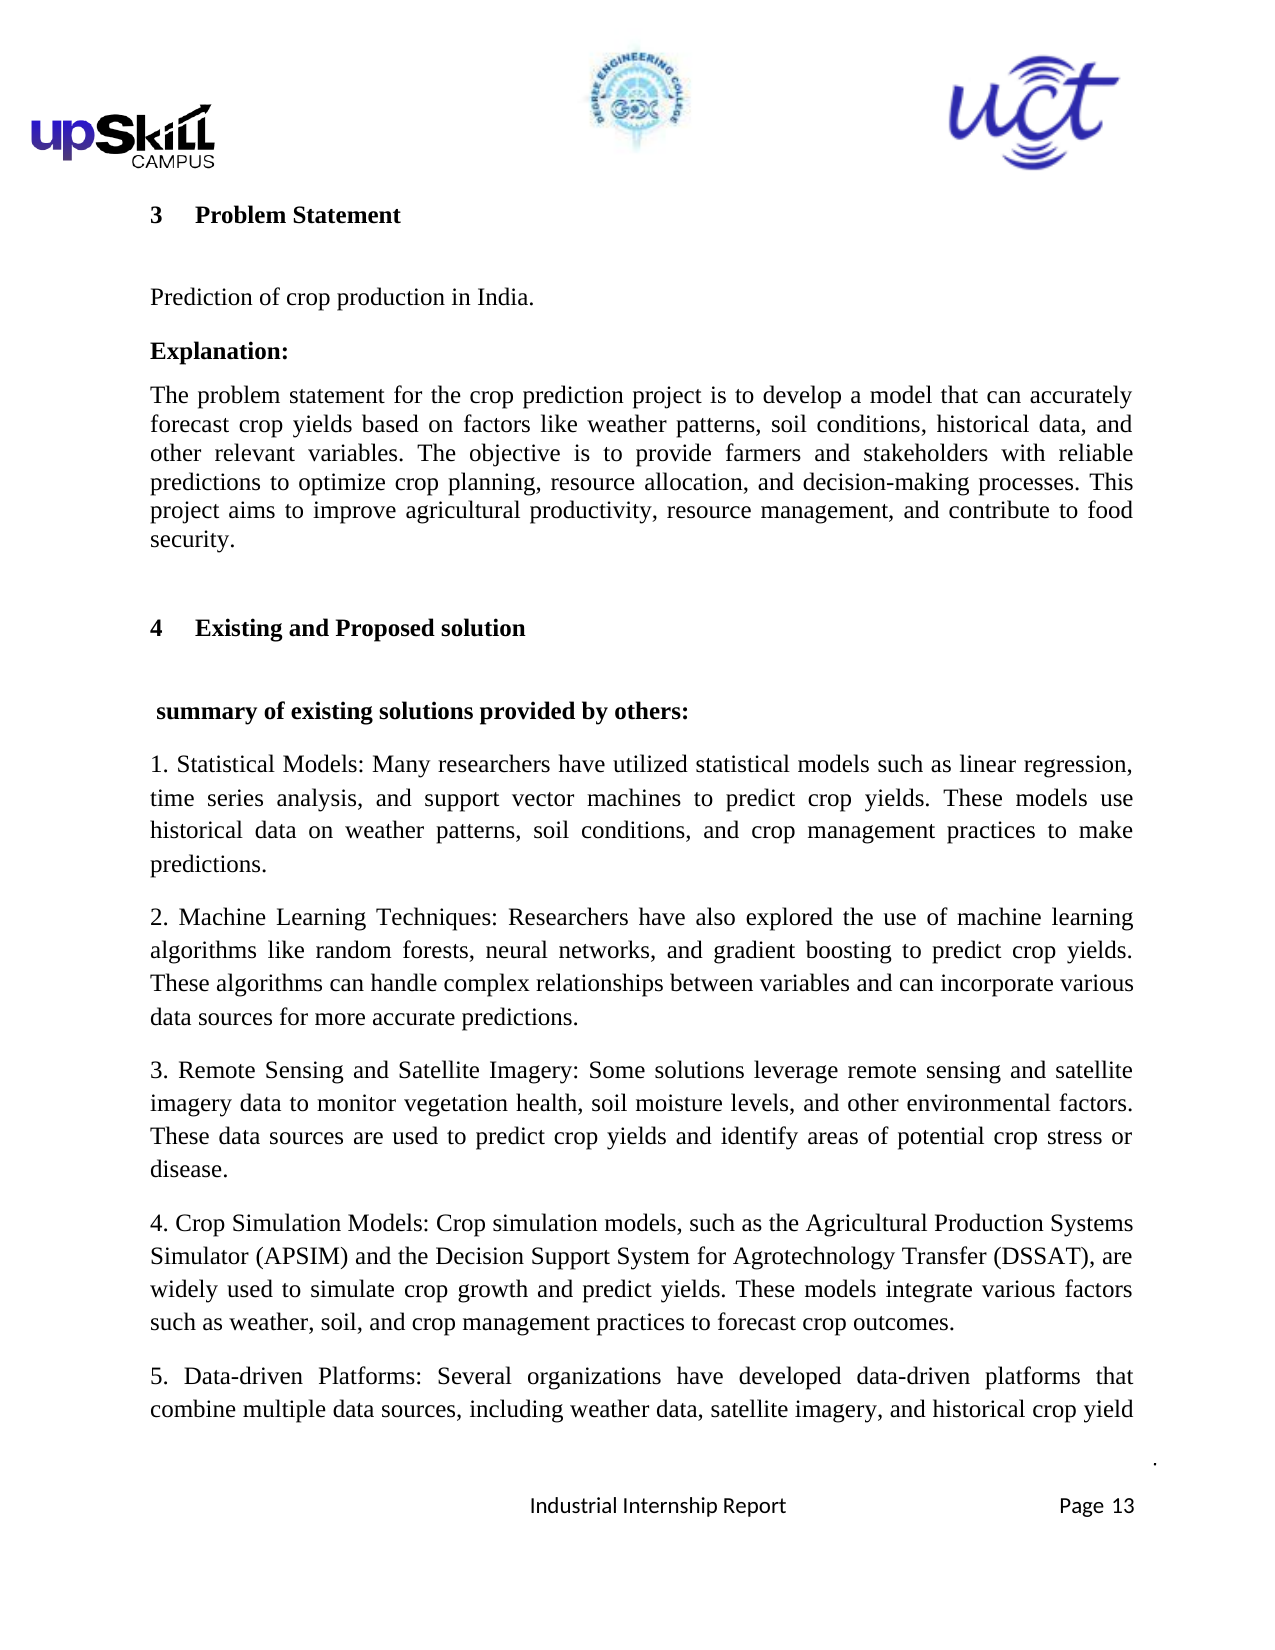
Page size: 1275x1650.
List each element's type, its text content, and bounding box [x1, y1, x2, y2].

subtitle Existing and Proposed solution [150, 613, 1134, 642]
picture [565, 28, 710, 172]
text 2. Machine Learning Techniques: Researchers have also explored the use of machine learning algorithms like random forests, neural networks, and gradient boosting to predict crop yields. These algorithms can handle complex relationships between variables and can incorporate various data sources for more accurate predictions. [150, 902, 1134, 1030]
picture [0, 92, 246, 172]
picture [946, 46, 1125, 172]
text 4. Crop Simulation Models: Crop simulation models, such as the Agricultural Production Systems Simulator (APSIM) and the Decision Support System for Agrotechnology Transfer (DSSAT), are widely used to simulate crop growth and predict yields. These models integrate various factors such as weather, soil, and crop management practices to forecast crop outcomes. [150, 1208, 1134, 1336]
text Explanation: [150, 336, 1134, 365]
text summary of existing solutions provided by others: [150, 696, 1134, 724]
text Prediction of crop production in India. [150, 282, 1134, 311]
text 1. Statistical Models: Many researchers have utilized statistical models such as linear regression, time series analysis, and support vector machines to predict crop yields. These models use historical data on weather patterns, soil conditions, and crop management practices to make predictions. [150, 749, 1134, 877]
text 3. Remote Sensing and Satellite Imagery: Some solutions leverage remote sensing and satellite imagery data to monitor vegetation health, soil moisture levels, and other environmental factors. These data sources are used to predict crop yields and identify areas of potential crop stress or disease. [150, 1055, 1134, 1183]
subtitle Problem Statement [150, 200, 1134, 228]
text The problem statement for the crop prediction project is to develop a model that can accurately forecast crop yields based on factors like weather patterns, soil conditions, historical data, and other relevant variables. The objective is to provide farmers and stakeholders with reliable predictions to optimize crop planning, resource allocation, and decision-making processes. This project aims to improve agricultural productivity, resource management, and contribute to food security. [150, 381, 1134, 553]
